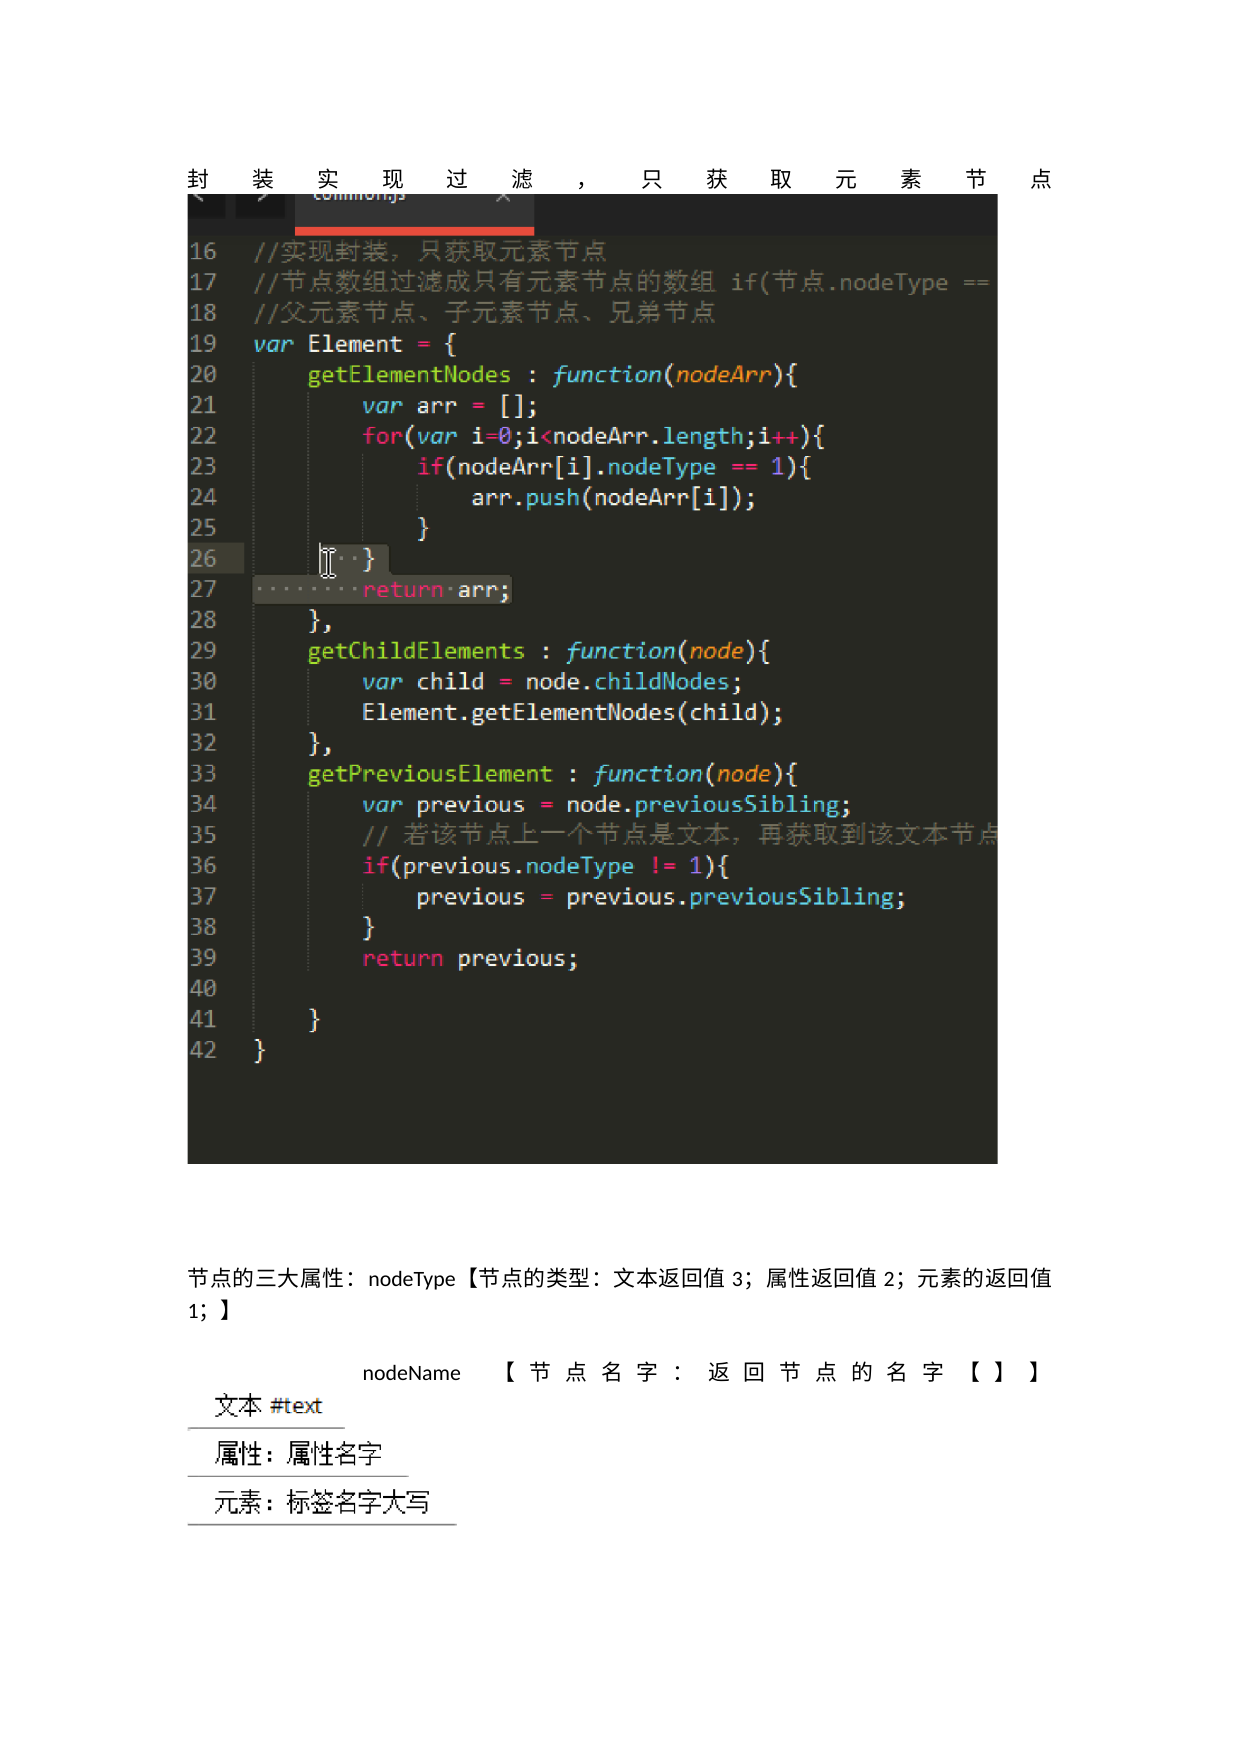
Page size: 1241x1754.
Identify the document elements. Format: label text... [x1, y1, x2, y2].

picture [187, 194, 998, 1164]
picture [187, 1387, 468, 1548]
list 节点的三大属性：nodeType【节点的类型：文本返回值3；属性返回值2；元素的返回值1；】 [187, 1260, 1053, 1325]
